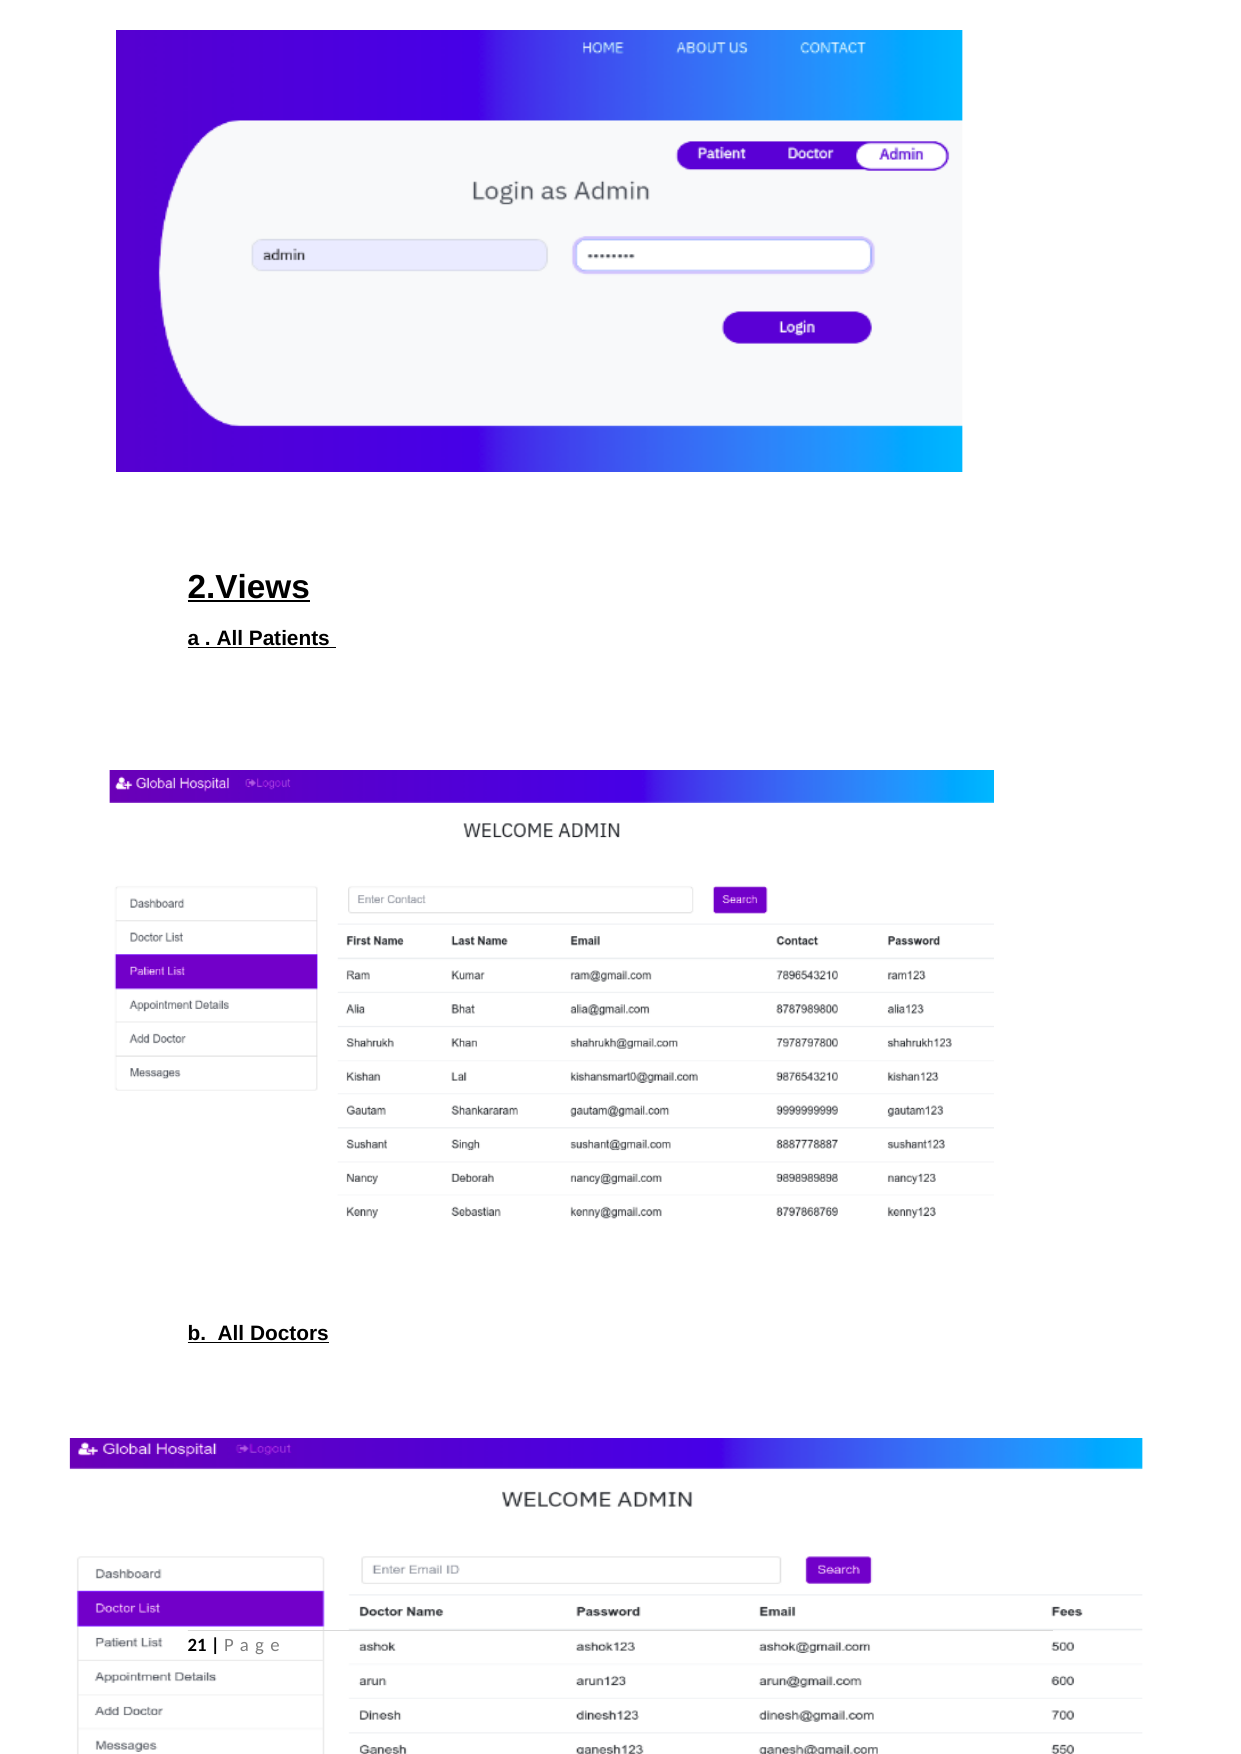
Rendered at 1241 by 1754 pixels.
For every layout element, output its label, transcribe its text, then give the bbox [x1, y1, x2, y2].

subtitle 2.Views [187, 567, 1053, 605]
picture [109, 770, 994, 1234]
picture [69, 1438, 1143, 1754]
text b. All Doctors [187, 1321, 1053, 1345]
picture [116, 30, 963, 472]
text a . All Patients [187, 626, 1053, 650]
